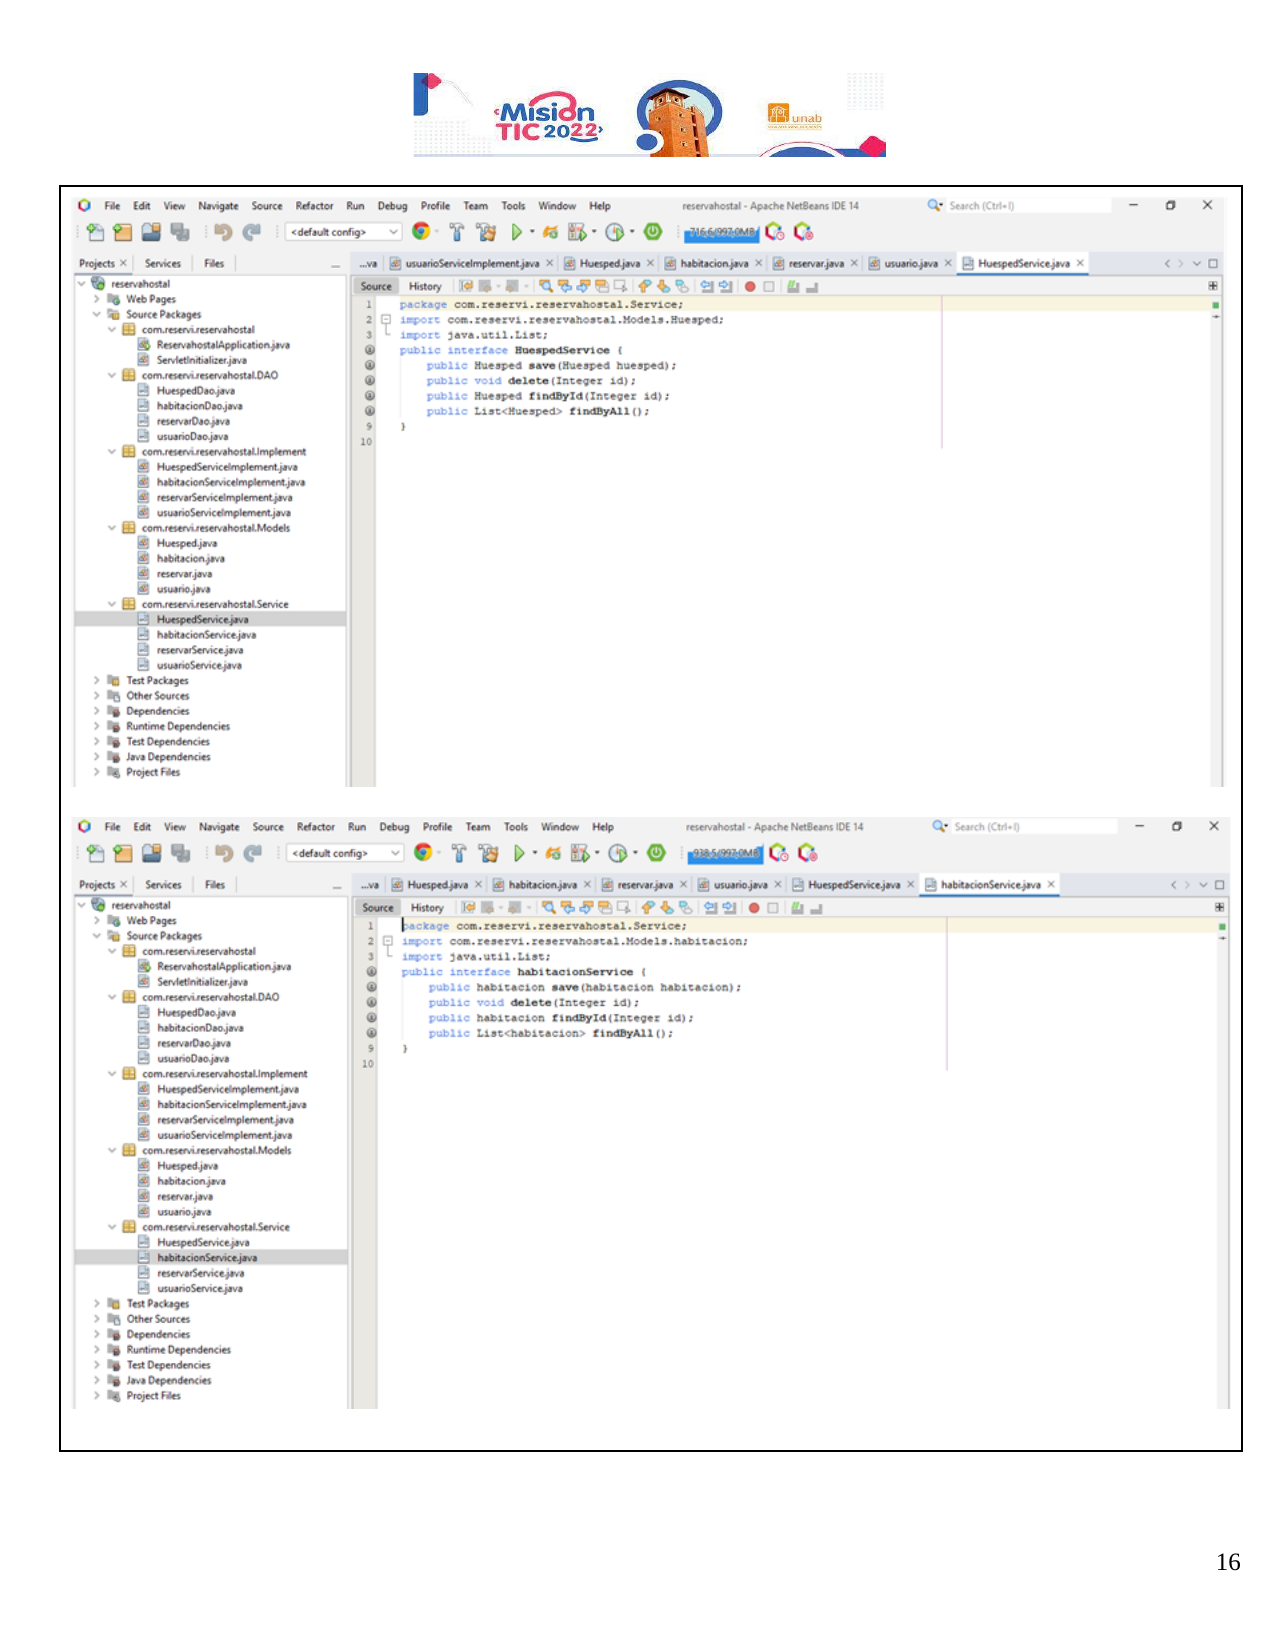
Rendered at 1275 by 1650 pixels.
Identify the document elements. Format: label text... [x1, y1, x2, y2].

table_cell Implement: Models: Services: [61, 187, 1241, 1450]
picture [71, 197, 1231, 787]
picture [413, 73, 886, 157]
picture [71, 817, 1231, 1409]
